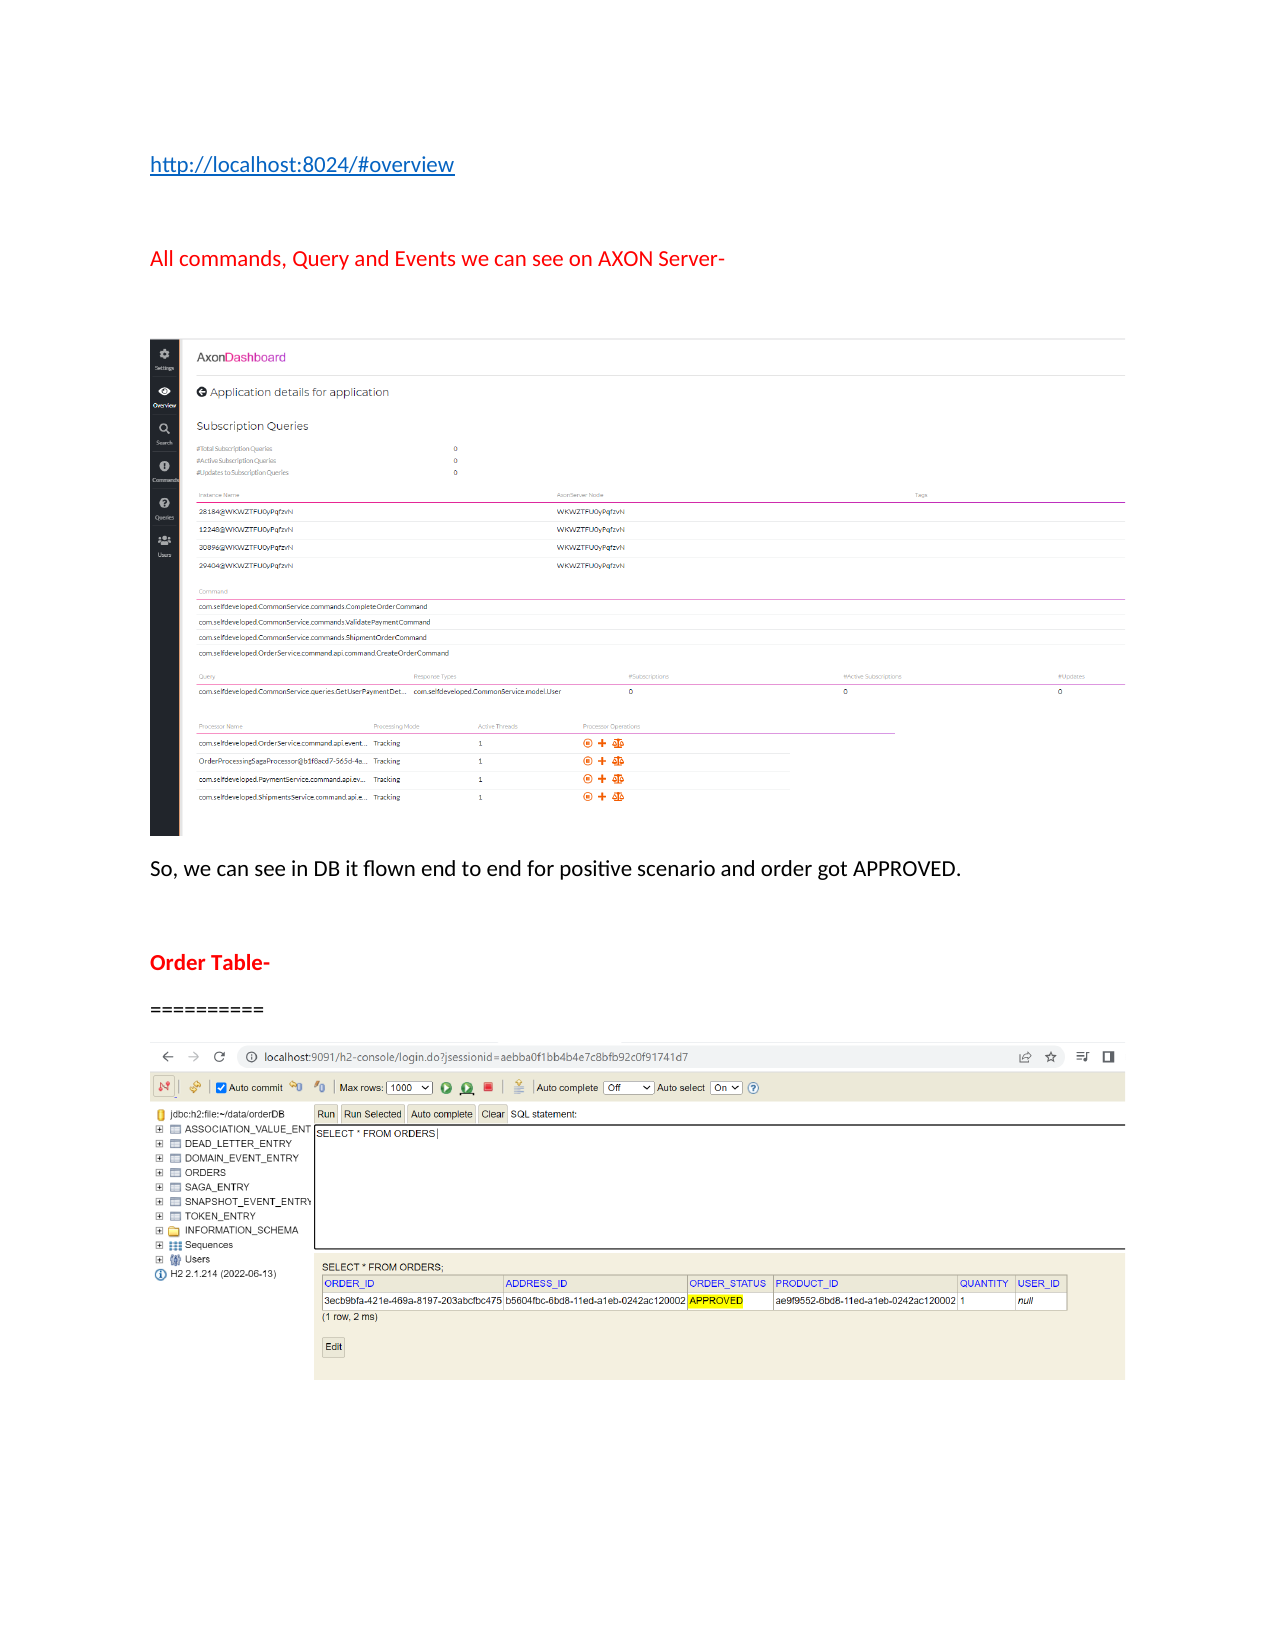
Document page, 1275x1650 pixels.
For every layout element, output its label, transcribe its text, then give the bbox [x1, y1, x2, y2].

text ========== [150, 995, 1125, 1023]
picture [150, 337, 1125, 836]
text All commands, Query and Events we can see on AXON Server- [150, 244, 1125, 272]
picture [150, 1042, 1125, 1380]
text Order Table- [150, 948, 1125, 976]
text http://localhost:8024/#overview [150, 150, 1125, 178]
text So, we can see in DB it flown end to end for positive scenario and order got APPROVED. [150, 854, 1125, 882]
